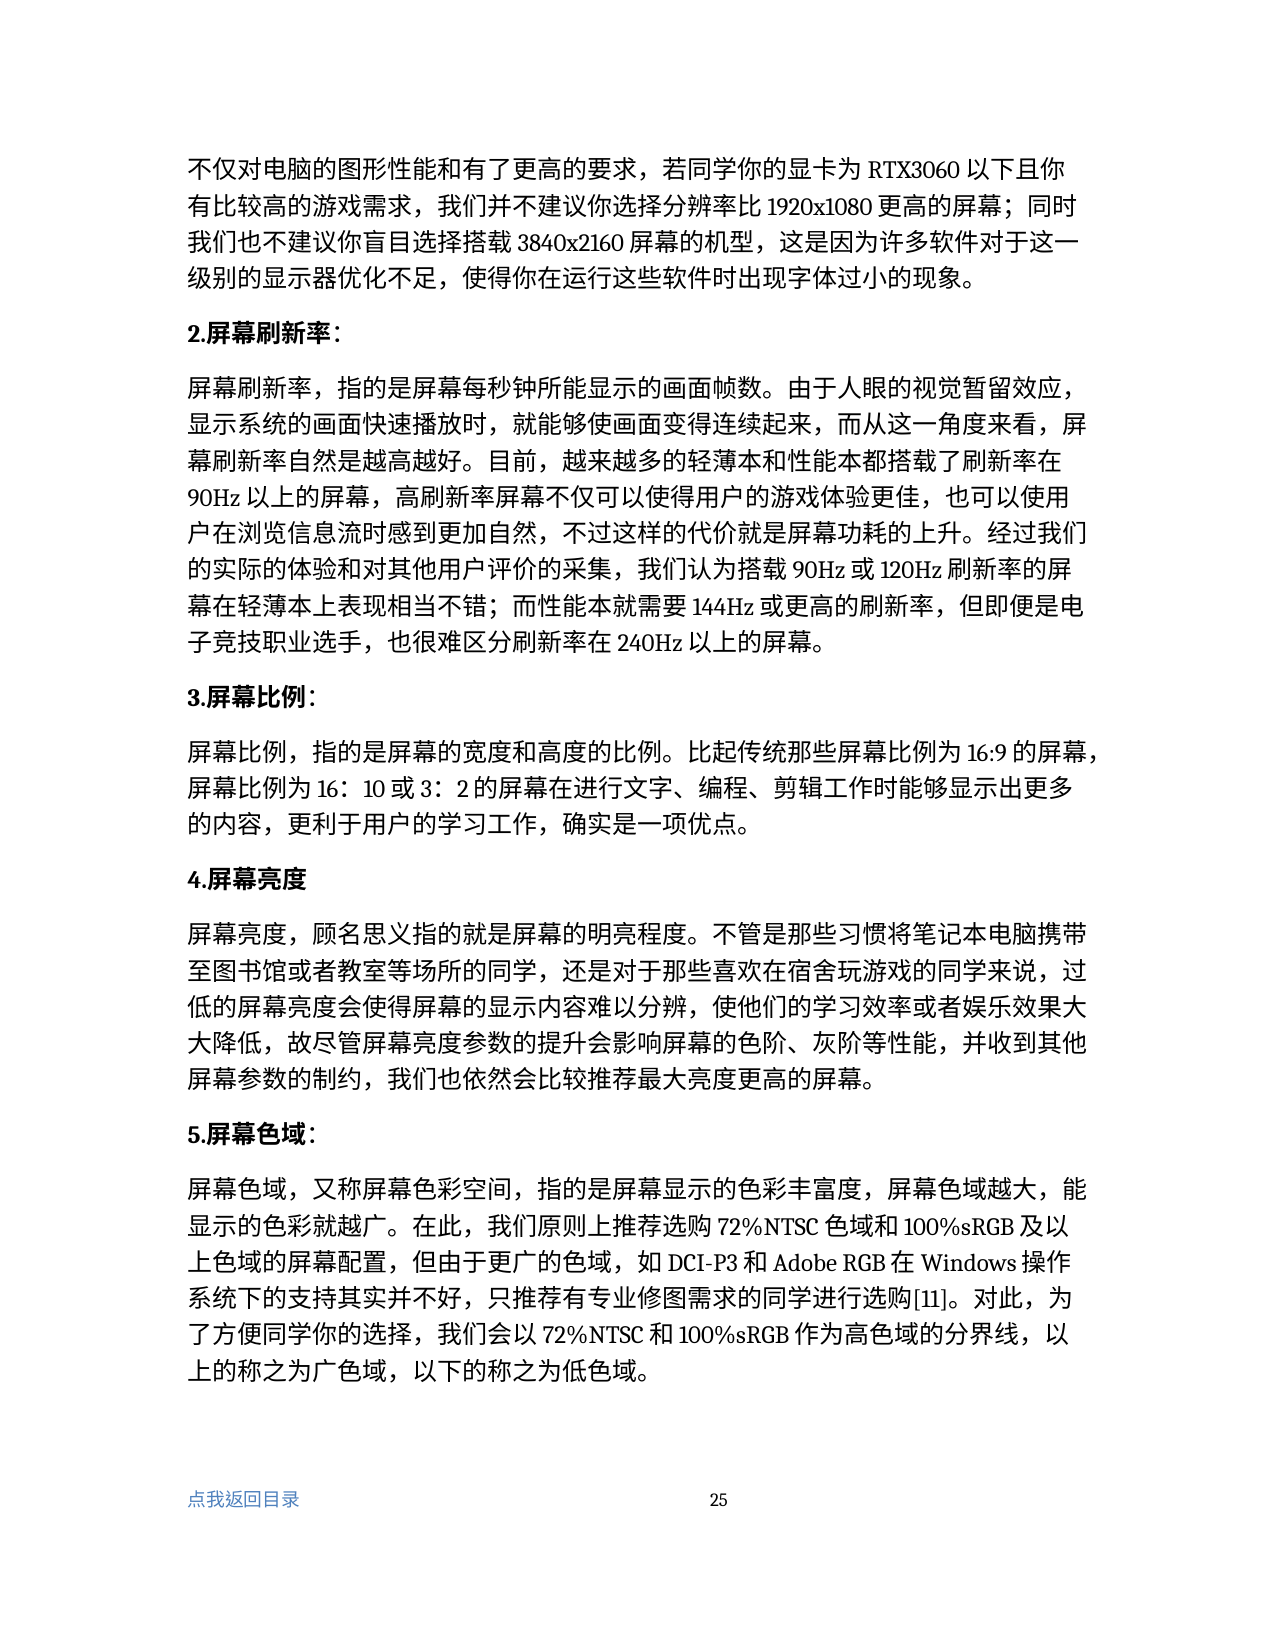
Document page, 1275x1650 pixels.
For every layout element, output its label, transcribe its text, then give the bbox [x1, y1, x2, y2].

text 屏幕亮度，顾名思义指的就是屏幕的明亮程度。不管是那些习惯将笔记本电脑携带至图书馆或者教室等场所的同学，还是对于那些喜欢在宿舍玩游戏的同学来说，过低的屏幕亮度会使得屏幕的显示内容难以分辨，使他们的学习效率或者娱乐效果大大降低，故尽管屏幕亮度参数的提升会影响屏幕的色阶、灰阶等性能，并收到其他屏幕参数的制约，我们也依然会比较推荐最大亮度更高的屏幕。 [187, 915, 1087, 1096]
text 3.屏幕比例： [187, 677, 1087, 714]
text 屏幕比例，指的是屏幕的宽度和高度的比例。比起传统那些屏幕比例为16:9的屏幕，屏幕比例为16：10或3：2的屏幕在进行文字、编程、剪辑工作时能够显示出更多的内容，更利于用户的学习工作，确实是一项优点。 [187, 732, 1087, 841]
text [187, 150, 1087, 295]
text 屏幕刷新率，指的是屏幕每秒钟所能显示的画面帧数。由于人眼的视觉暂留效应，显示系统的画面快速播放时，就能够使画面变得连续起来，而从这一角度来看，屏幕刷新率自然是越高越好。目前，越来越多的轻薄本和性能本都搭载了刷新率在90Hz以上的屏幕，高刷新率屏幕不仅可以使得用户的游戏体验更佳，也可以使用户在浏览信息流时感到更加自然，不过这样的代价就是屏幕功耗的上升。经过我们的实际的体验和对其他用户评价的采集，我们认为搭载90Hz或120Hz刷新率的屏幕在轻薄本上表现相当不错；而性能本就需要144Hz或更高的刷新率，但即便是电子竞技职业选手，也很难区分刷新率在240Hz以上的屏幕。 [187, 369, 1087, 659]
text 4.屏幕亮度 [187, 860, 1087, 896]
text 屏幕色域，又称屏幕色彩空间，指的是屏幕显示的色彩丰富度，屏幕色域越大，能显示的色彩就越广。在此，我们原则上推荐选购72%NTSC色域和100%sRGB及以上色域的屏幕配置，但由于更广的色域，如DCI-P3和Adobe RGB在Windows操作系统下的支持其实并不好，只推荐有专业修图需求的同学进行选购[11]。对此，为了方便同学你的选择，我们会以72%NTSC和100%sRGB作为高色域的分界线，以上的称之为广色域，以下的称之为低色域。 [187, 1170, 1087, 1387]
text 2.屏幕刷新率： [187, 314, 1087, 350]
text 5.屏幕色域： [187, 1115, 1087, 1151]
